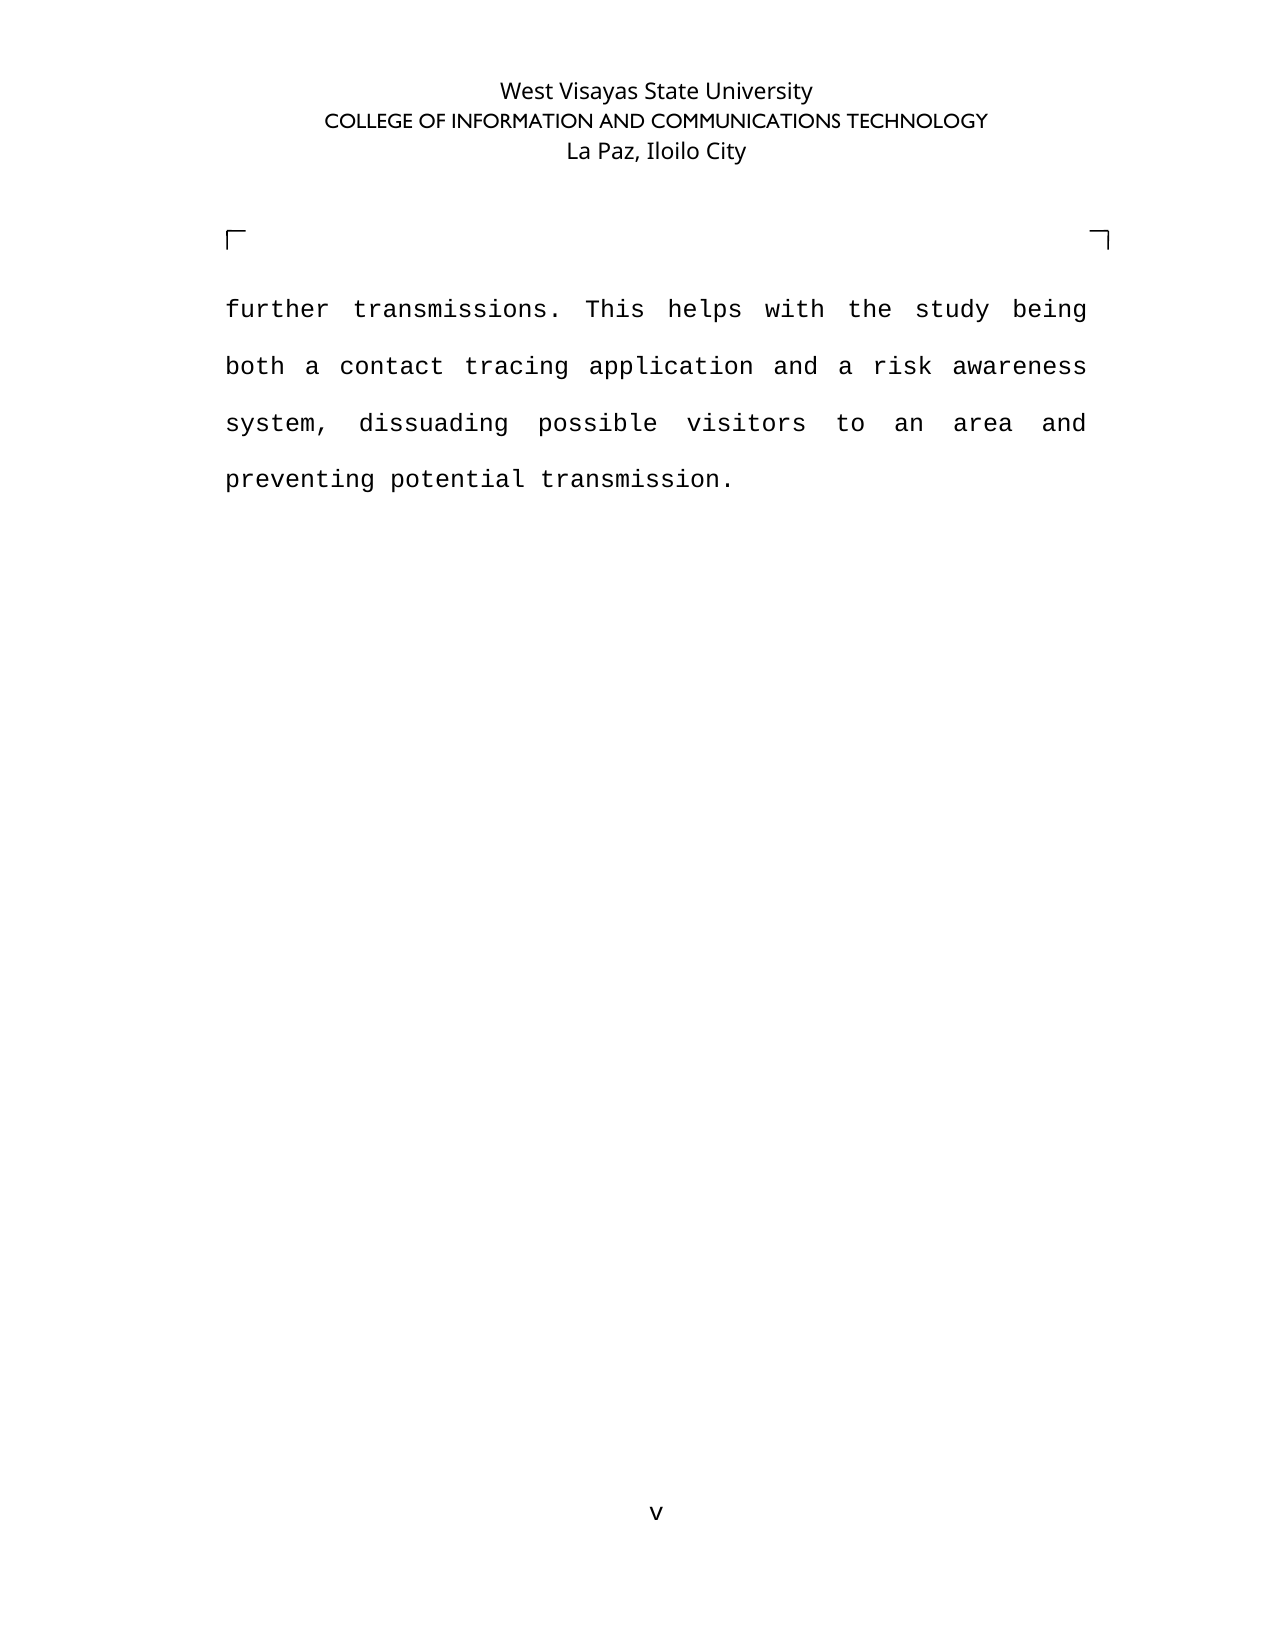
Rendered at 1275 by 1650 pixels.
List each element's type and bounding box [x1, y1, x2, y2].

text [225, 297, 1087, 495]
